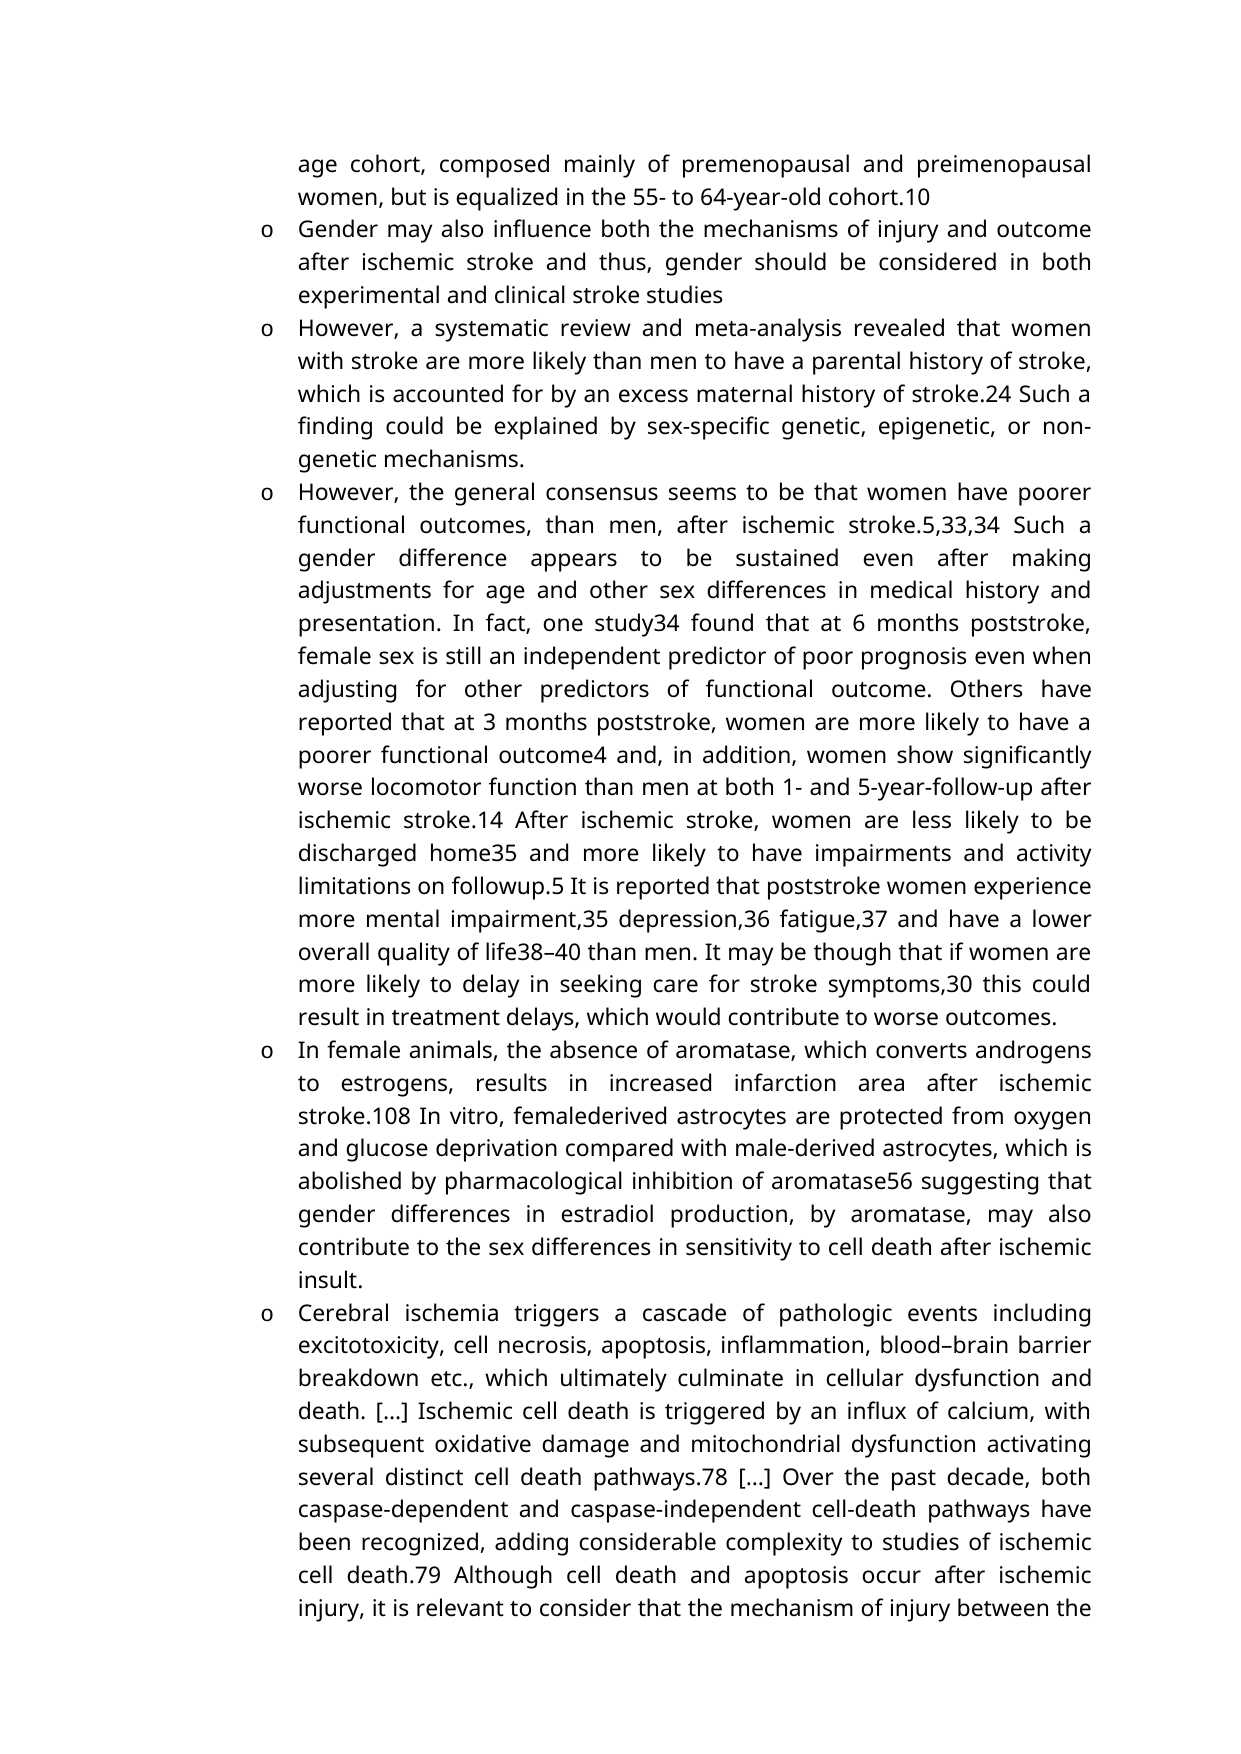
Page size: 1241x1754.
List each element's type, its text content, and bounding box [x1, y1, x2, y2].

list However, a systematic review and meta-analysis revealed that women with stroke are more likely than men to have a parental history of stroke, which is accounted for by an excess maternal history of stroke.24 Such a finding could be explained by sex-specific genetic, epigenetic, or non-genetic mechanisms. [260, 312, 1093, 474]
list In female animals, the absence of aromatase, which converts androgens to estrogens, results in increased infarction area after ischemic stroke.108 In vitro, femalederived astrocytes are protected from oxygen and glucose deprivation compared with male-derived astrocytes, which is abolished by pharmacological inhibition of aromatase56 suggesting that gender differences in estradiol production, by aromatase, may also contribute to the sex differences in sensitivity to cell death after ischemic insult. [260, 1034, 1093, 1295]
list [260, 148, 1093, 212]
list Gender may also influence both the mechanisms of injury and outcome after ischemic stroke and thus, gender should be considered in both experimental and clinical stroke studies [260, 213, 1093, 310]
list However, the general consensus seems to be that women have poorer functional outcomes, than men, after ischemic stroke.5,33,34 Such a gender difference appears to be sustained even after making adjustments for age and other sex differences in medical history and presentation. In fact, one study34 found that at 6 months poststroke, female sex is still an independent predictor of poor prognosis even when adjusting for other predictors of functional outcome. Others have reported that at 3 months poststroke, women are more likely to have a poorer functional outcome4 and, in addition, women show significantly worse locomotor function than men at both 1- and 5-year-follow-up after ischemic stroke.14 After ischemic stroke, women are less likely to be discharged home35 and more likely to have impairments and activity limitations on followup.5 It is reported that poststroke women experience more mental impairment,35 depression,36 fatigue,37 and have a lower overall quality of life38–40 than men. It may be though that if women are more likely to delay in seeking care for stroke symptoms,30 this could result in treatment delays, which would contribute to worse outcomes. [260, 476, 1093, 1032]
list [260, 1296, 1093, 1623]
